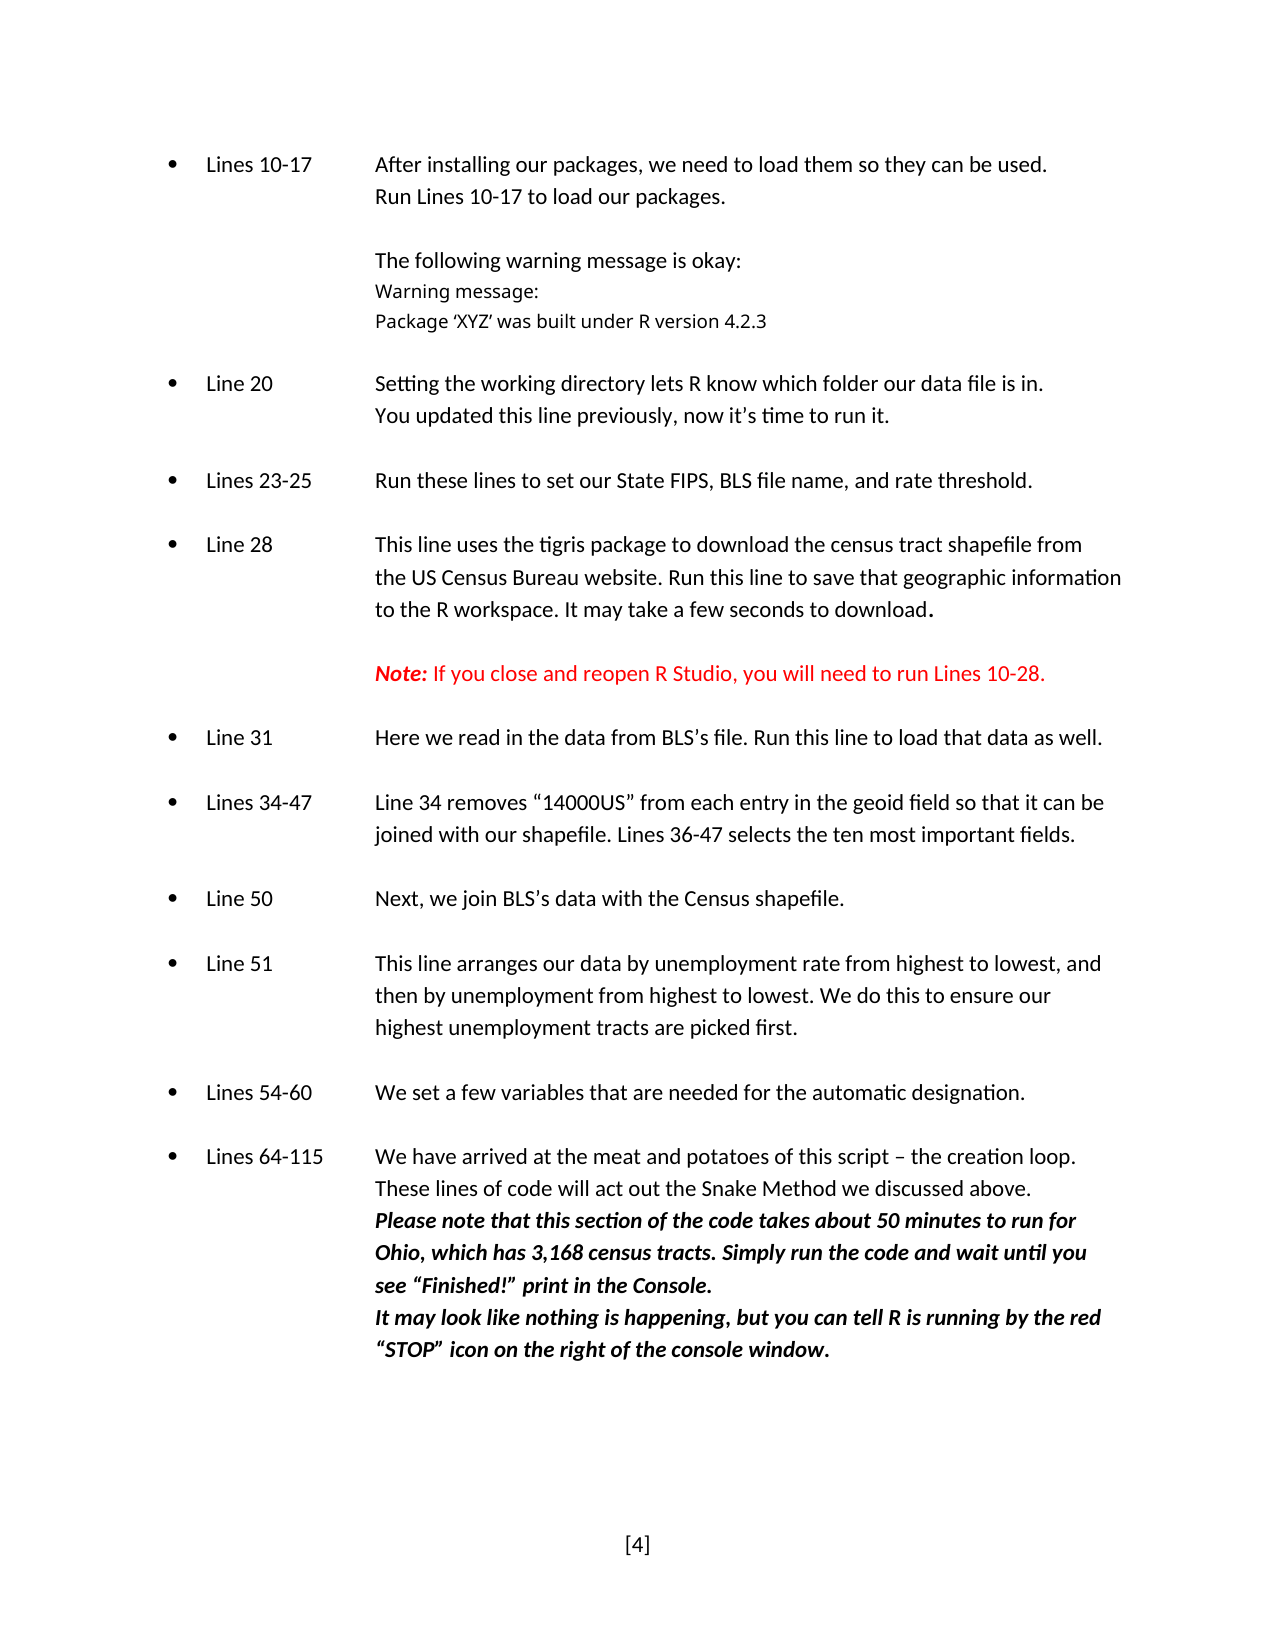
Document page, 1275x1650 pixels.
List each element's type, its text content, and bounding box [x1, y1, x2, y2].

text Note: If you close and reopen R Studio, you will need to run Lines 10-28. [375, 659, 1125, 687]
list You updated this line previously, now it’s time to run it. [375, 402, 1125, 430]
list Lines 34-47 Line 34 removes “14000US” from each entry in the geoid field so that it can be [169, 788, 1125, 816]
list Line 28 This line uses the tigris package to download the census tract shapefile from [169, 530, 1125, 558]
text joined with our shapefile. Lines 36-47 selects the ten most important fields. [300, 820, 1125, 848]
text It may look like nothing is happening, but you can tell R is running by the red “STOP” icon on the right of the console window. [375, 1303, 1125, 1363]
list then by unemployment from highest to lowest. We do this to ensure our highest unemployment tracts are picked first. [375, 981, 1125, 1041]
list Line 51 This line arranges our data by unemployment rate from highest to lowest, and [169, 949, 1125, 977]
list Line 20 Setting the working directory lets R know which folder our data file is in. [169, 369, 1125, 397]
list Warning message: [375, 279, 1125, 304]
list Lines 23-25 Run these lines to set our State FIPS, BLS file name, and rate threshold. [169, 466, 1125, 494]
text the US Census Bureau website. Run this line to save that geographic information [375, 563, 1125, 591]
list Lines 54-60 We set a few variables that are needed for the automatic designation. [169, 1078, 1125, 1106]
text Please note that this section of the code takes about 50 minutes to run for Ohio, which has 3,168 census tracts. Simply run the code and wait until you see “Finished!” print in the Console. [375, 1206, 1125, 1299]
text to the R workspace. It may take a few seconds to download. [375, 595, 1125, 623]
list Lines 10-17 After installing our packages, we need to load them so they can be used. [169, 150, 1125, 178]
list The following warning message is okay: [375, 247, 1125, 274]
list Line 50 Next, we join BLS’s data with the Census shapefile. [169, 884, 1125, 912]
list Run Lines 10-17 to load our packages. [375, 182, 1125, 210]
text These lines of code will act out the Snake Method we discussed above. [375, 1174, 1125, 1202]
list Line 31 Here we read in the data from BLS’s file. Run this line to load that data as well. [169, 723, 1125, 752]
list Lines 64-115 We have arrived at the meat and potatoes of this script – the creation loop. [169, 1142, 1125, 1170]
list Package ‘XYZ’ was built under R version 4.2.3 [375, 308, 1125, 333]
